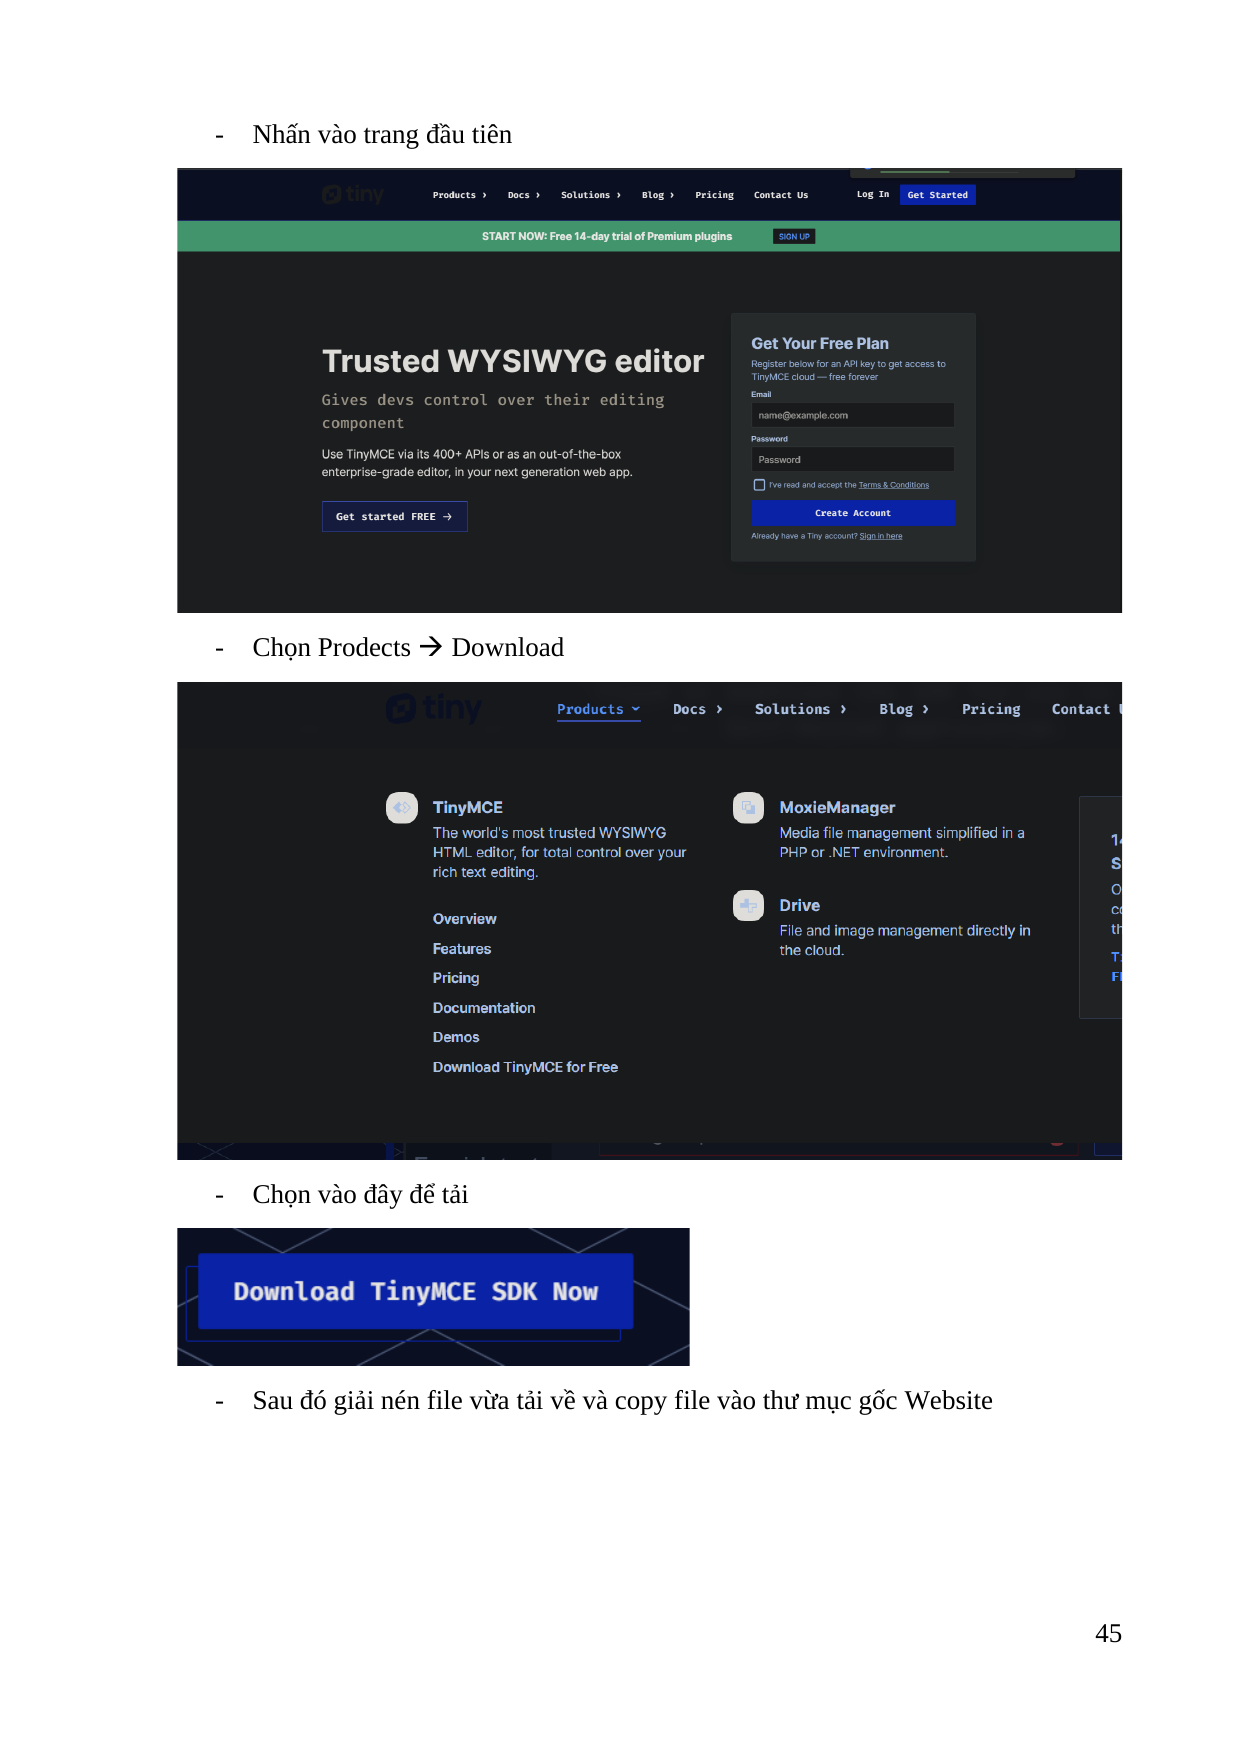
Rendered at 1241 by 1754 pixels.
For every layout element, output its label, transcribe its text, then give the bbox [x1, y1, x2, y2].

picture [177, 682, 1123, 1160]
picture [177, 168, 1123, 613]
picture [177, 1228, 690, 1366]
list Sau đó giải nén file vừa tải về và copy file vào thư mục gốc Website [215, 1384, 1122, 1415]
list Chọn Prodects Download [215, 632, 1122, 663]
list Chọn vào đây để tải [215, 1179, 1122, 1210]
list Nhấn vào trang đầu tiên [215, 118, 1122, 149]
